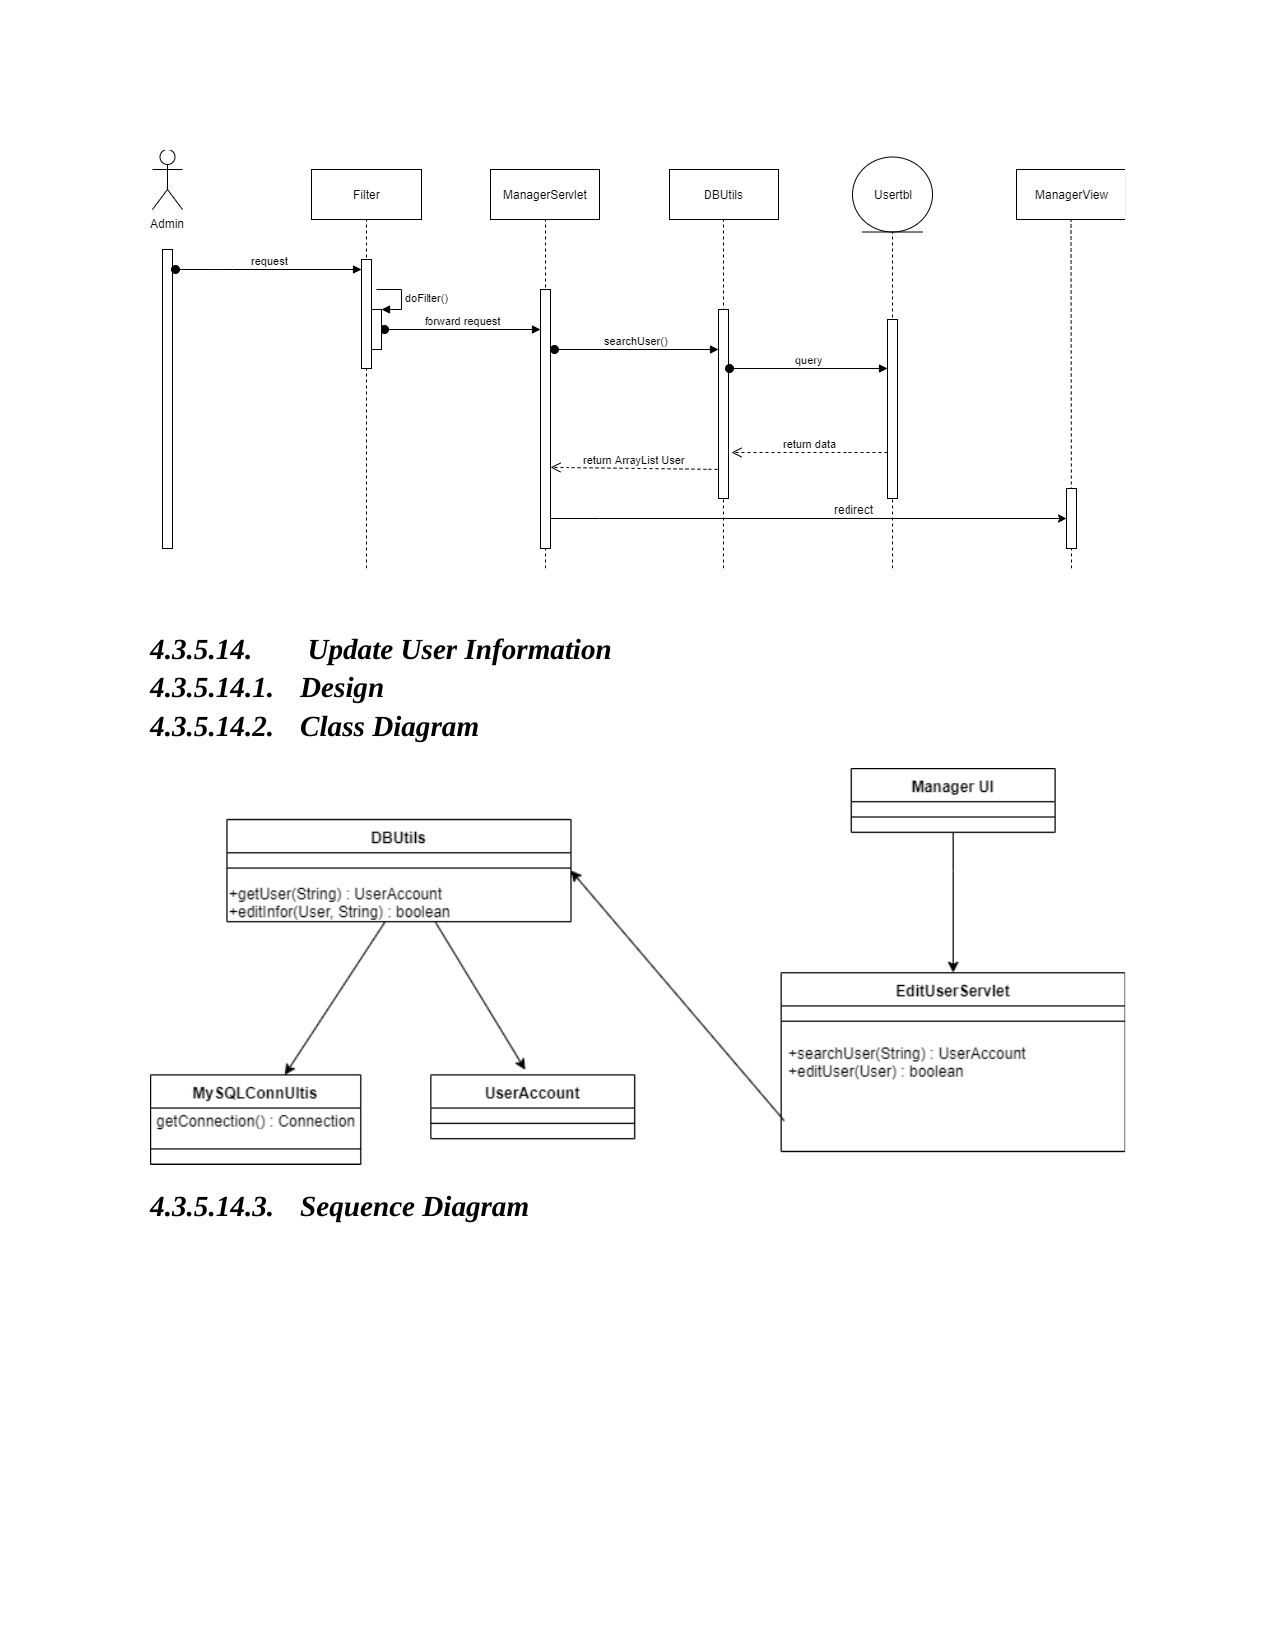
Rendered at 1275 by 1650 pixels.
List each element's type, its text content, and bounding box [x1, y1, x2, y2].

list Sequence Diagram [150, 1189, 1125, 1223]
list Update User Information [150, 632, 1125, 666]
picture [150, 150, 1125, 569]
list Design [150, 671, 1125, 704]
picture [150, 768, 1125, 1165]
list Class Diagram [150, 709, 1125, 743]
